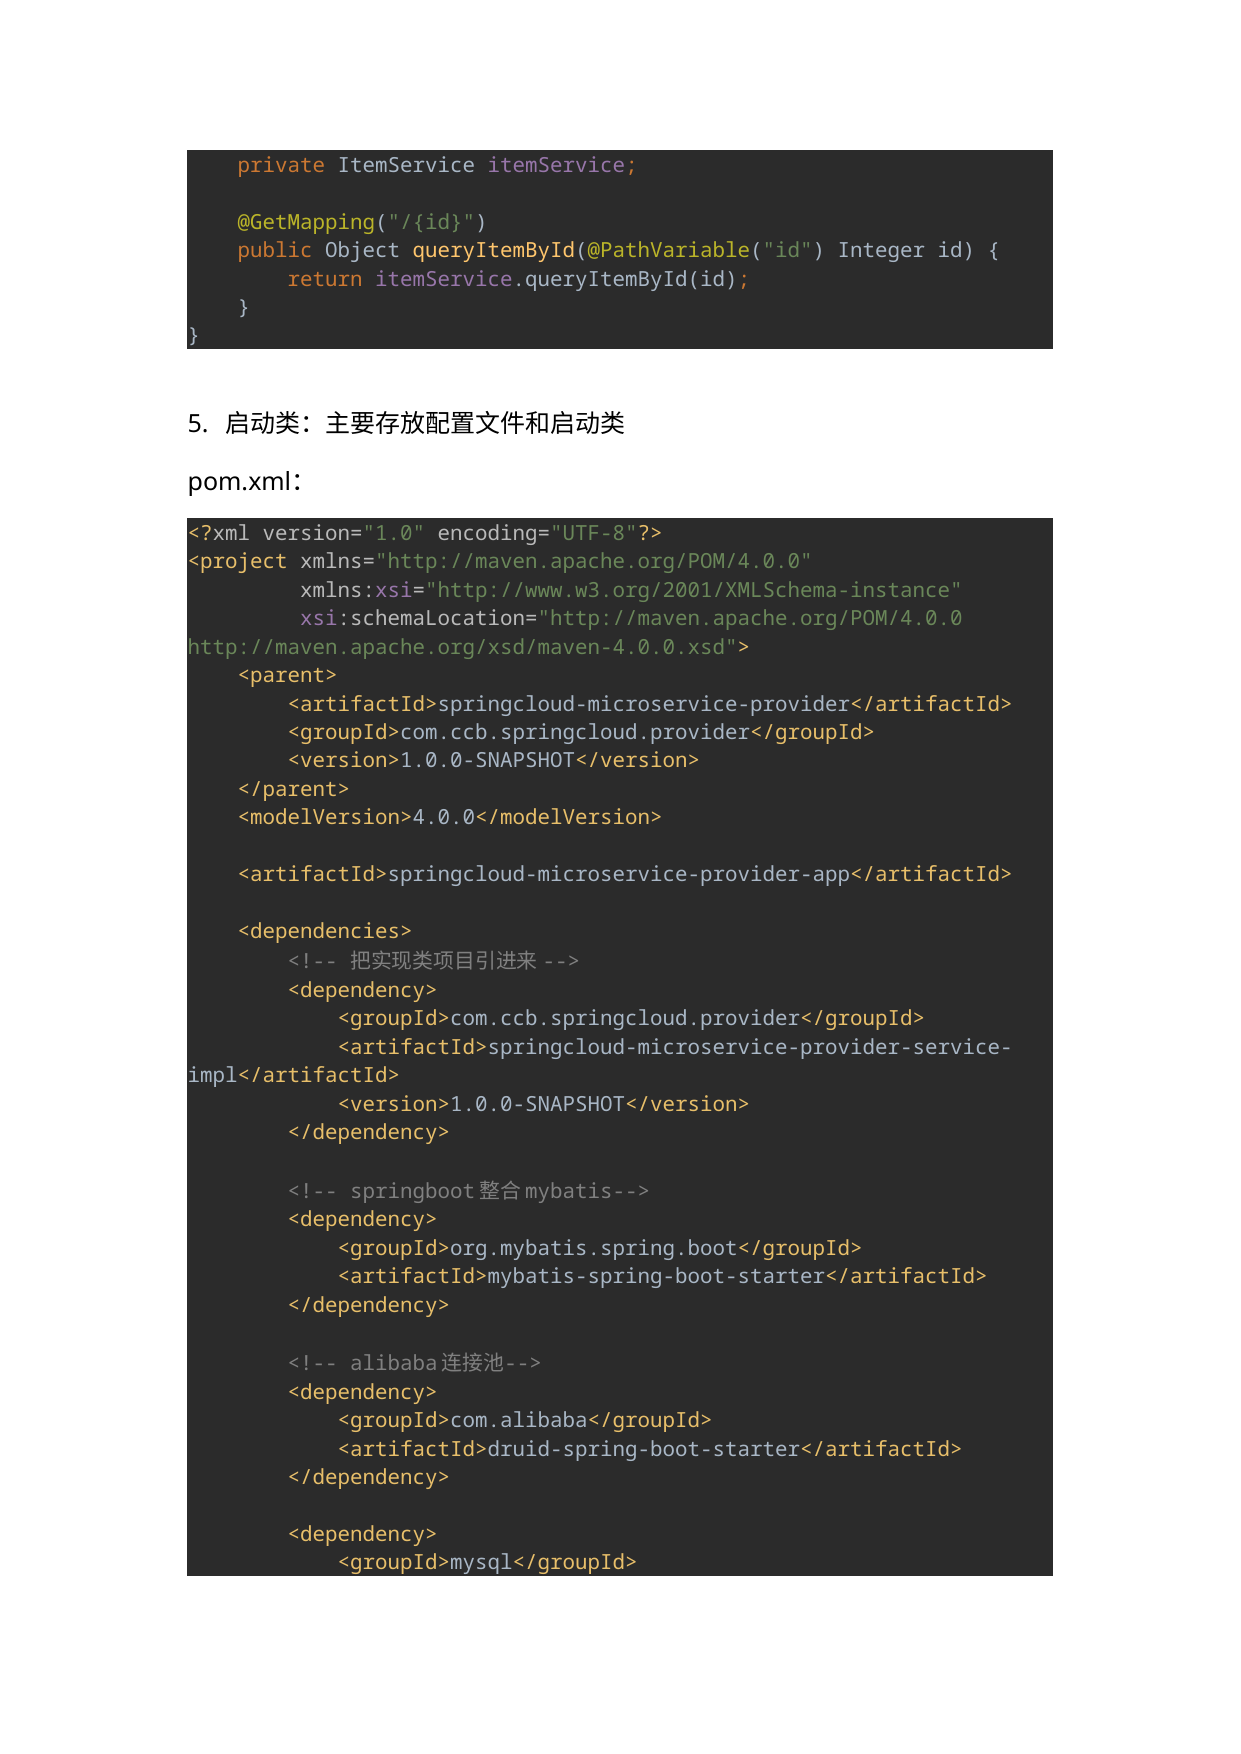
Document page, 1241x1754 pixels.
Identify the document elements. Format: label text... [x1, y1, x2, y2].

list 启动类：主要存放配置文件和启动类 [187, 404, 1053, 440]
text pom.xml： [187, 461, 1053, 497]
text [187, 150, 1053, 349]
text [187, 518, 1053, 1576]
